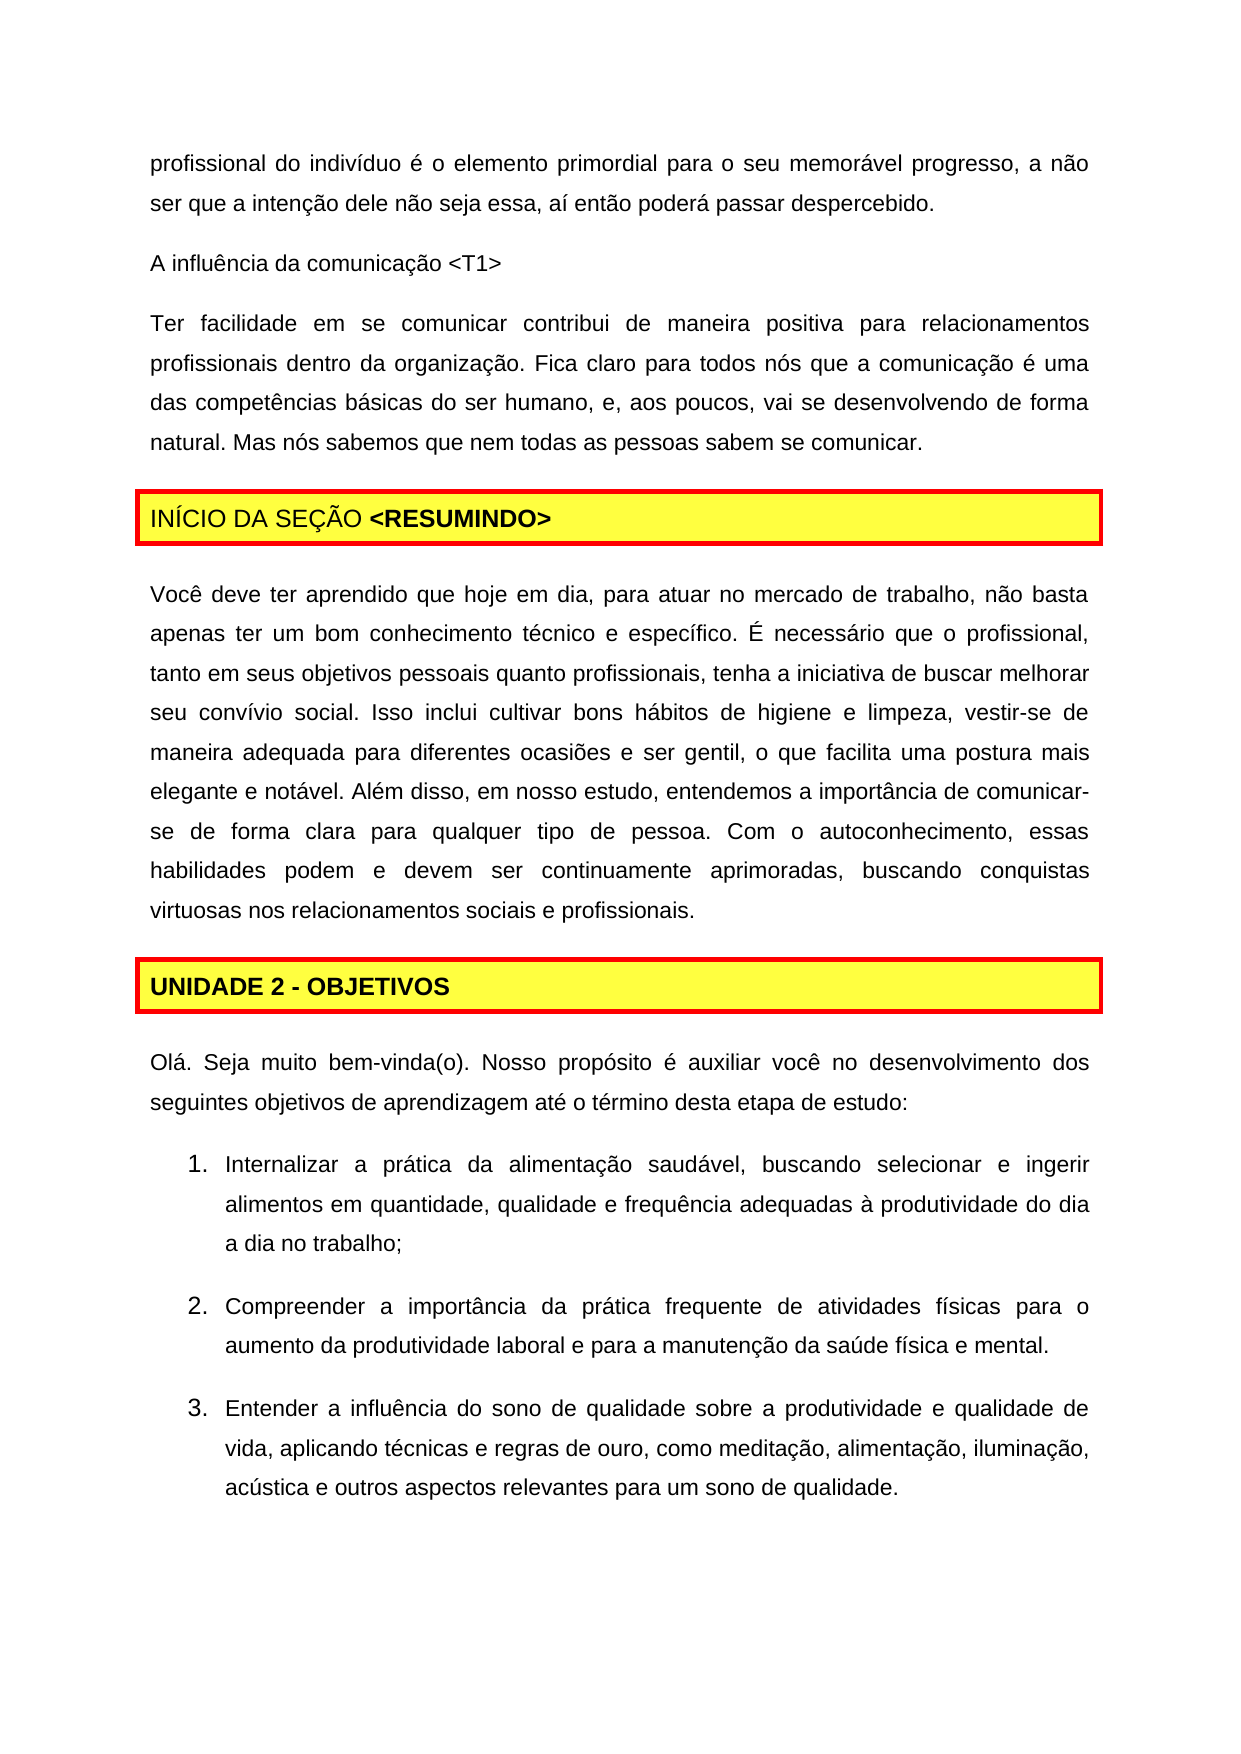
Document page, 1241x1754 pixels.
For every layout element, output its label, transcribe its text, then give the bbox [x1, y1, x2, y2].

subtitle UNIDADE 2 - OBJETIVOS [140, 962, 1099, 1009]
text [150, 150, 1090, 216]
subtitle INÍCIO DA SEÇÃO <RESUMINDO> [140, 494, 1099, 541]
list Internalizar a prática da alimentação saudável, buscando selecionar e ingerir alimentos em quantidade, qualidade e frequência adequadas à produtividade do dia a dia no trabalho; [187, 1149, 1090, 1257]
list Compreender a importância da prática frequente de atividades físicas para o aumento da produtividade laboral e para a manutenção da saúde física e mental. [187, 1291, 1090, 1359]
text Ter facilidade em se comunicar contribui de maneira positiva para relacionamentos profissionais dentro da organização. Fica claro para todos nós que a comunicação é uma das competências básicas do ser humano, e, aos poucos, vai se desenvolvendo de forma natural. Mas nós sabemos que nem todas as pessoas sabem se comunicar. [150, 310, 1090, 455]
text Olá. Seja muito bem-vinda(o). Nosso propósito é auxiliar você no desenvolvimento dos seguintes objetivos de aprendizagem até o término desta etapa de estudo: [150, 1049, 1090, 1115]
list Entender a influência do sono de qualidade sobre a produtividade e qualidade de vida, aplicando técnicas e regras de ouro, como meditação, alimentação, iluminação, acústica e outros aspectos relevantes para um sono de qualidade. [187, 1393, 1090, 1501]
text Você deve ter aprendido que hoje em dia, para atuar no mercado de trabalho, não basta apenas ter um bom conhecimento técnico e específico. É necessário que o profissional, tanto em seus objetivos pessoais quanto profissionais, tenha a iniciativa de buscar melhorar seu convívio social. Isso inclui cultivar bons hábitos de higiene e limpeza, vestir-se de maneira adequada para diferentes ocasiões e ser gentil, o que facilita uma postura mais elegante e notável. Além disso, em nosso estudo, entendemos a importância de comunicar-se de forma clara para qualquer tipo de pessoa. Com o autoconhecimento, essas habilidades podem e devem ser continuamente aprimoradas, buscando conquistas virtuosas nos relacionamentos sociais e profissionais. [150, 581, 1090, 923]
text A influência da comunicação <T1> [150, 250, 1090, 276]
